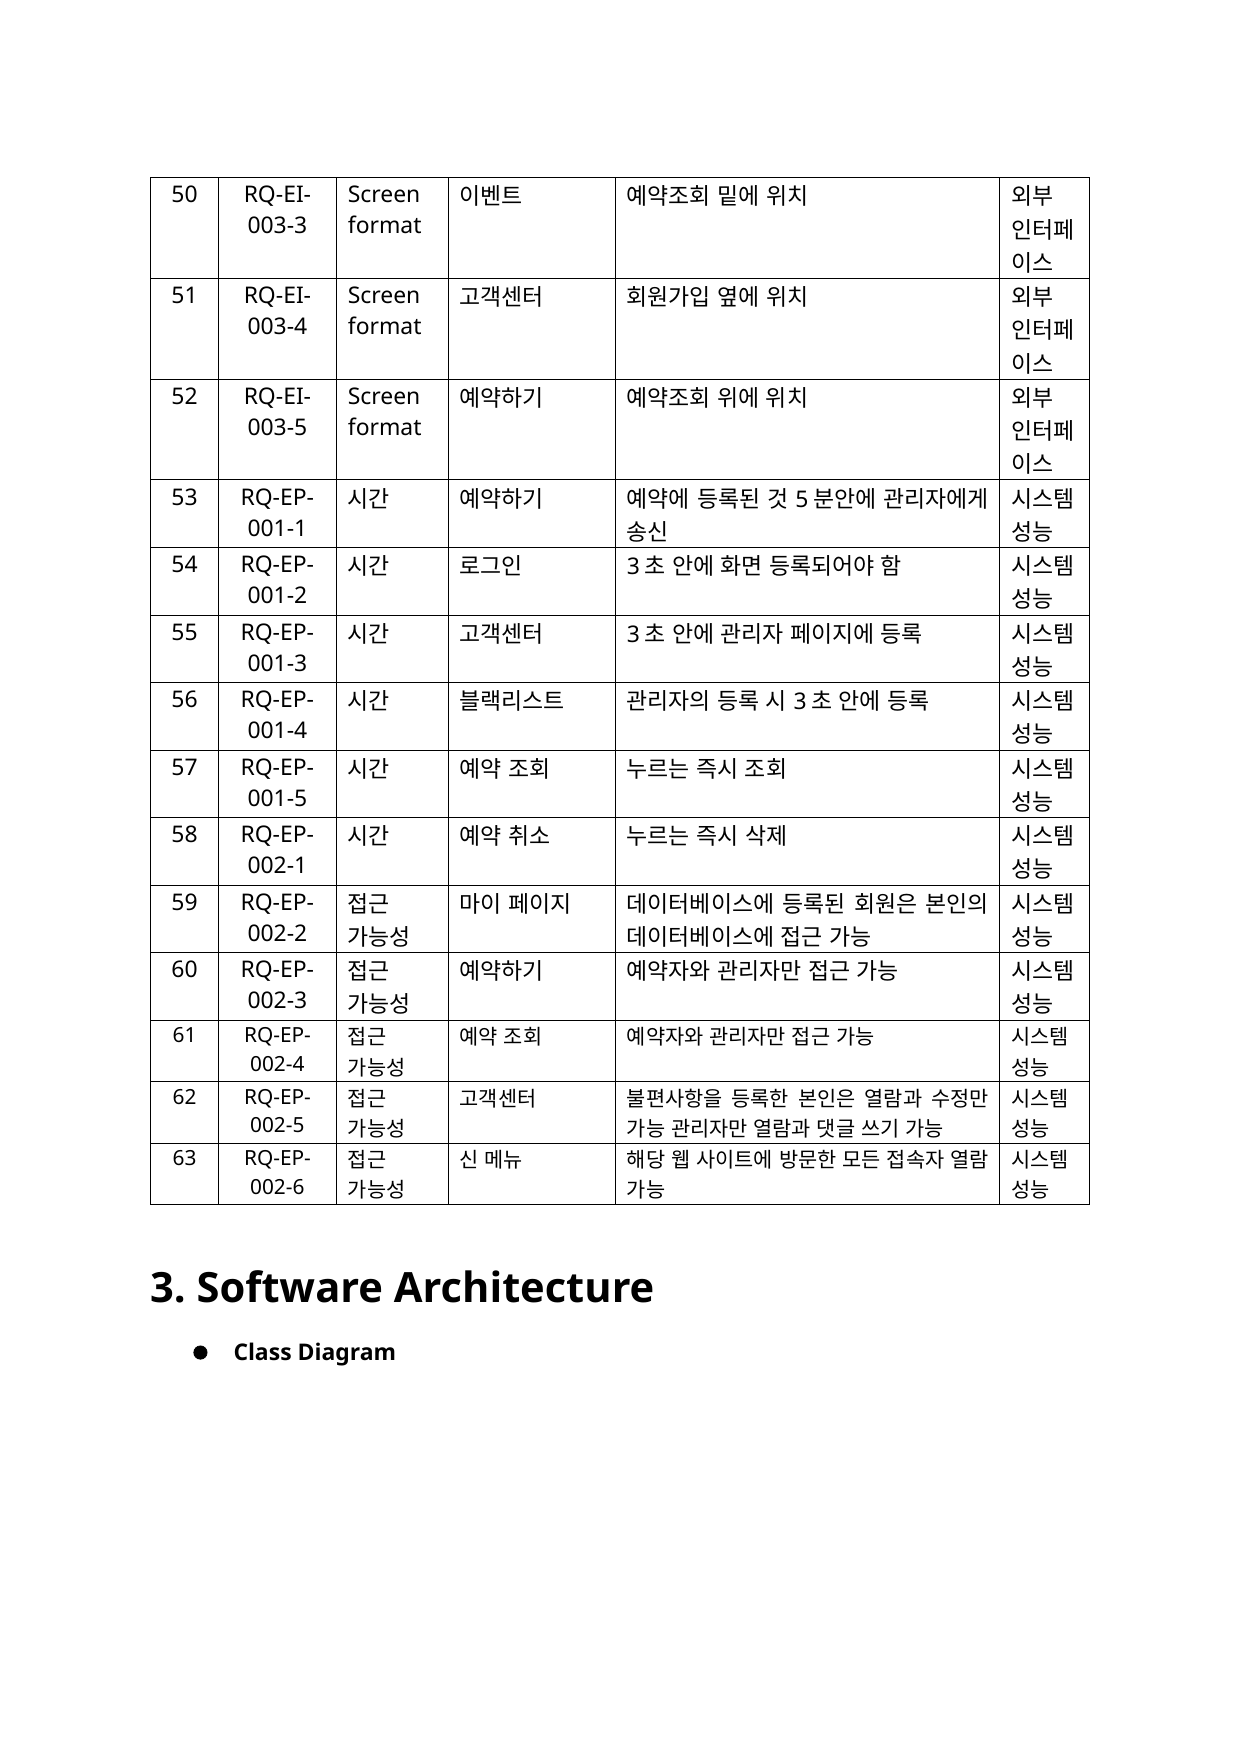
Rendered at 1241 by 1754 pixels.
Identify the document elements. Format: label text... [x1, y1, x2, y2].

table_cell RQ-EP- 001-2 [219, 548, 336, 614]
table_cell 예약 취소 [449, 818, 615, 884]
table_cell 누르는 즉시 조회 [616, 751, 999, 817]
table_cell 예약하기 [449, 380, 615, 479]
table_cell 51 [151, 279, 218, 379]
table_cell 접근 가능성 [337, 1144, 448, 1204]
table_cell 시간 [337, 548, 448, 614]
list Class Diagram [192, 1336, 1090, 1367]
table_cell RQ-EP- 001-4 [219, 683, 336, 749]
table_cell 접근 가능성 [337, 1082, 448, 1142]
table_cell 61 [151, 1021, 218, 1081]
table_cell 시스템 성능 [1000, 1082, 1089, 1142]
table_cell Screen format [337, 178, 448, 278]
table_cell 해당 웹 사이트에 방문한 모든 접속자 열람 가능 [616, 1144, 999, 1204]
table_cell RQ-EP-002-3 [219, 953, 336, 1019]
table_cell 54 [151, 548, 218, 614]
table_cell RQ-EI-003-4 [219, 279, 336, 379]
table_cell Screen format [337, 380, 448, 479]
table_cell 고객센터 [449, 1082, 615, 1142]
table_cell 고객센터 [449, 616, 615, 682]
table_cell 50 [151, 178, 218, 278]
table_cell 외부 인터페이스 [1000, 279, 1089, 379]
table_cell 시간 [337, 683, 448, 749]
table_cell 접근 가능성 [337, 886, 448, 952]
table_cell 시스템 성능 [1000, 548, 1089, 614]
table_cell 고객센터 [449, 279, 615, 379]
table_cell 마이 페이지 [449, 886, 615, 952]
table_cell 예약자와 관리자만 접근 가능 [616, 1021, 999, 1081]
table_cell 시간 [337, 818, 448, 884]
table_cell 예약조회 밑에 위치 [616, 178, 999, 278]
table_cell RQ-EP- 001-1 [219, 480, 336, 547]
table_cell 예약 조회 [449, 751, 615, 817]
table_cell 시스템 성능 [1000, 1144, 1089, 1204]
table_cell 외부 인터페이스 [1000, 178, 1089, 278]
table_cell 누르는 즉시 삭제 [616, 818, 999, 884]
table_cell 62 [151, 1082, 218, 1142]
table_cell 3초 안에 관리자 페이지에 등록 [616, 616, 999, 682]
table_cell 63 [151, 1144, 218, 1204]
table_cell 시스템 성능 [1000, 953, 1089, 1019]
table_cell 예약 조회 [449, 1021, 615, 1081]
text 3. Software Architecture [150, 1258, 1090, 1315]
table_cell 시스템 성능 [1000, 818, 1089, 884]
table_cell Screen format [337, 279, 448, 379]
table_cell RQ-EP- 001-3 [219, 616, 336, 682]
table_cell 외부 인터페이스 [1000, 380, 1089, 479]
table_cell 시스템 성능 [1000, 683, 1089, 749]
table_cell 이벤트 [449, 178, 615, 278]
table_cell 시간 [337, 751, 448, 817]
table_cell 로그인 [449, 548, 615, 614]
table_cell 53 [151, 480, 218, 547]
table_cell 시스템 성능 [1000, 480, 1089, 547]
table_cell RQ-EI-003-3 [219, 178, 336, 278]
table_cell RQ-EP-002-1 [219, 818, 336, 884]
table_cell 접근 가능성 [337, 953, 448, 1019]
table_cell 예약하기 [449, 953, 615, 1019]
table_cell 52 [151, 380, 218, 479]
table_cell 시스템 성능 [1000, 616, 1089, 682]
table_cell RQ-EP-002-6 [219, 1144, 336, 1204]
table_cell 불편사항을 등록한 본인은 열람과 수정만 가능 관리자만 열람과 댓글 쓰기 가능 [616, 1082, 999, 1142]
table_cell 56 [151, 683, 218, 749]
table_cell 예약자와 관리자만 접근 가능 [616, 953, 999, 1019]
table_cell 예약조회 위에 위치 [616, 380, 999, 479]
table_cell RQ-EP-002-2 [219, 886, 336, 952]
table_cell 58 [151, 818, 218, 884]
table_cell 신 메뉴 [449, 1144, 615, 1204]
table_cell 시간 [337, 480, 448, 547]
table_cell RQ-EP-002-5 [219, 1082, 336, 1142]
table_cell RQ-EP-002-4 [219, 1021, 336, 1081]
table_cell 예약하기 [449, 480, 615, 547]
table_cell 예약에 등록된 것 5분안에 관리자에게 송신 [616, 480, 999, 547]
table_cell 접근 가능성 [337, 1021, 448, 1081]
table_cell 59 [151, 886, 218, 952]
table_cell 시간 [337, 616, 448, 682]
table_cell 60 [151, 953, 218, 1019]
table_cell 데이터베이스에 등록된 회원은 본인의 데이터베이스에 접근 가능 [616, 886, 999, 952]
table_cell RQ-EI-003-5 [219, 380, 336, 479]
table_cell 시스템 성능 [1000, 1021, 1089, 1081]
table_cell 관리자의 등록 시 3초 안에 등록 [616, 683, 999, 749]
table_cell 57 [151, 751, 218, 817]
table_cell RQ-EP- 001-5 [219, 751, 336, 817]
table_cell 3초 안에 화면 등록되어야 함 [616, 548, 999, 614]
table_cell 55 [151, 616, 218, 682]
table_cell 시스템 성능 [1000, 751, 1089, 817]
table_cell 시스템 성능 [1000, 886, 1089, 952]
table_cell 회원가입 옆에 위치 [616, 279, 999, 379]
table_cell 블랙리스트 [449, 683, 615, 749]
